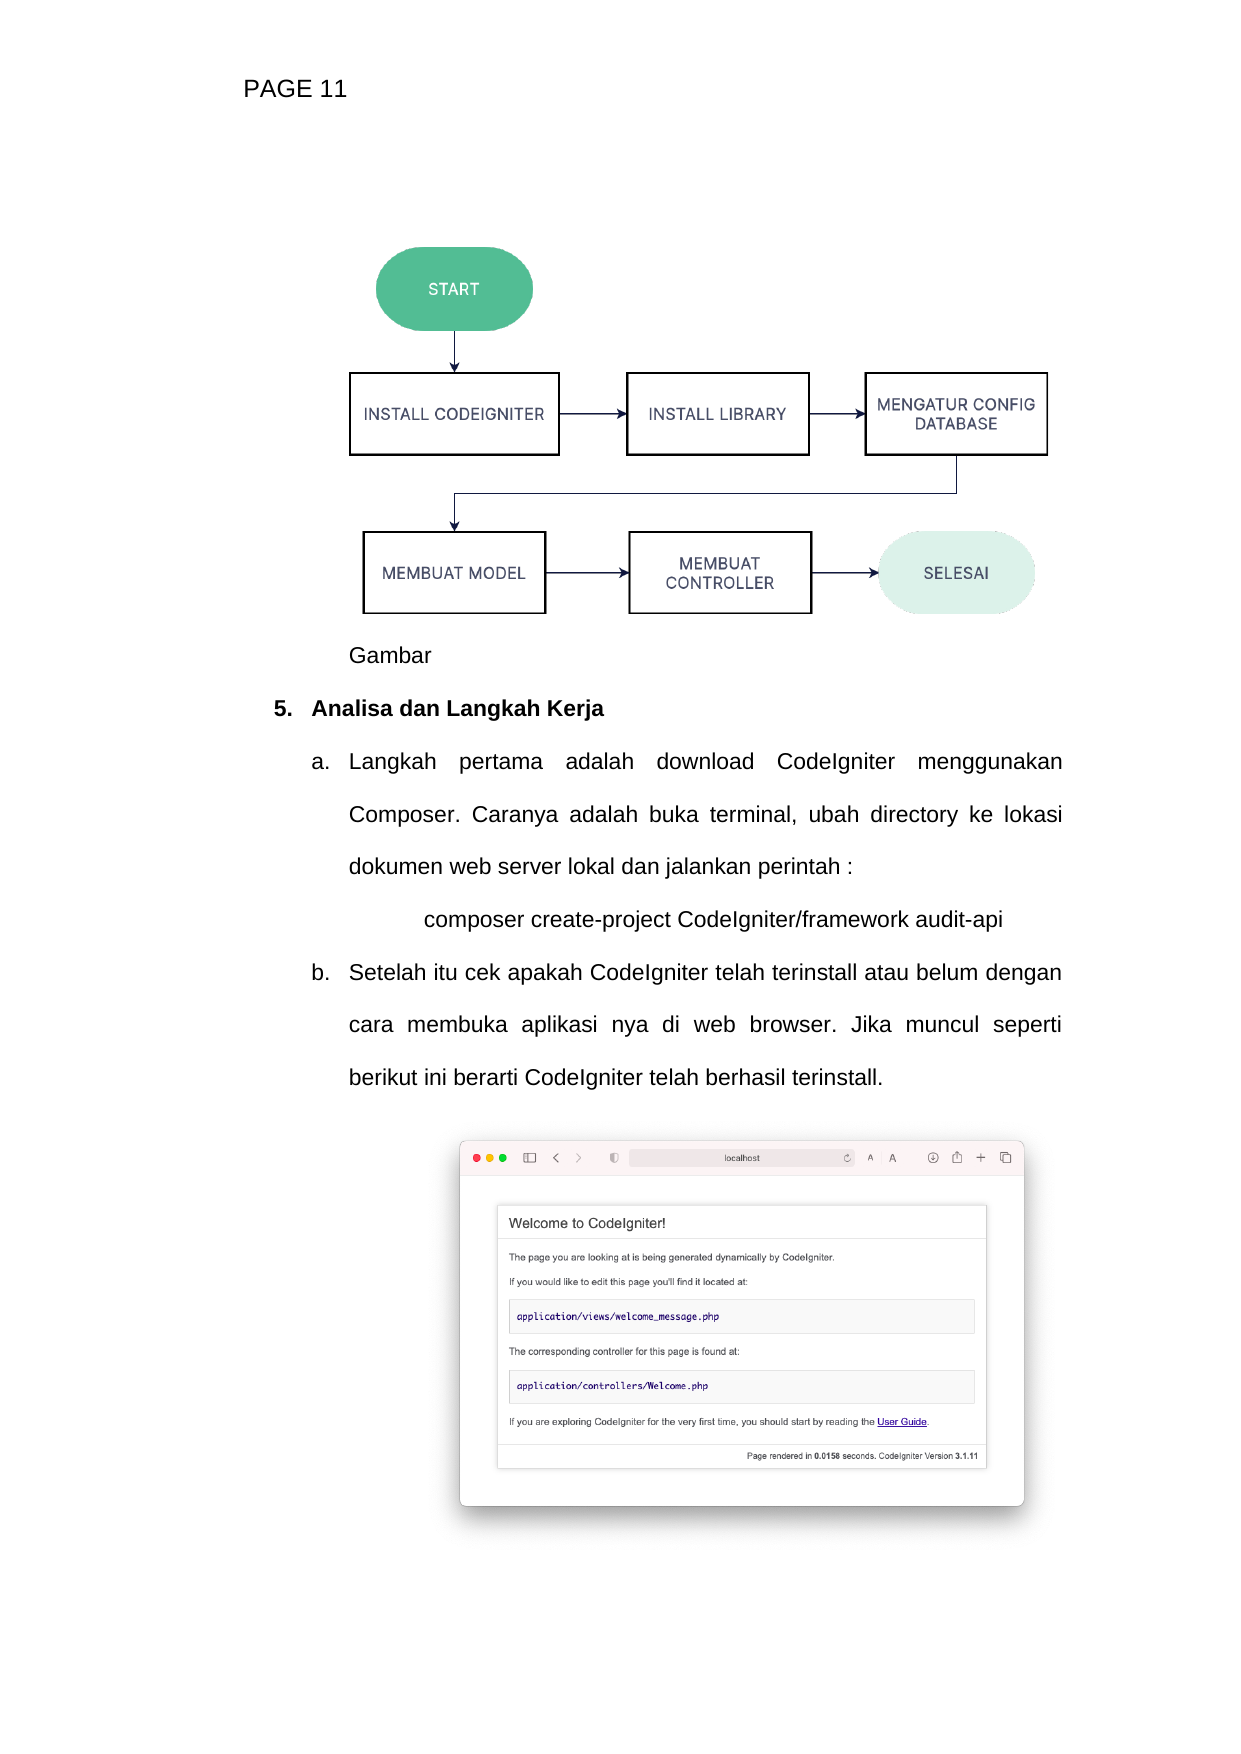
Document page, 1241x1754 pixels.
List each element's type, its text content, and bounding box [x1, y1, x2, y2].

title Langkah pertama adalah download CodeIgniter menggunakan Composer. Caranya adalah buka terminal, ubah directory ke lokasi dokumen web server lokal dan jalankan perintah : [311, 748, 1063, 879]
title Analisa dan Langkah Kerja [274, 695, 1063, 721]
title Setelah itu cek apakah CodeIgniter telah terinstall atau belum dengan cara membuka aplikasi nya di web browser. Jika muncul seperti berikut ini berarti CodeIgniter telah berhasil terinstall. [311, 959, 1063, 1090]
picture [423, 1116, 1060, 1554]
title Gambar [349, 642, 1063, 669]
title composer create-project CodeIgniter/framework audit-api [424, 906, 1063, 932]
picture [348, 246, 1049, 614]
